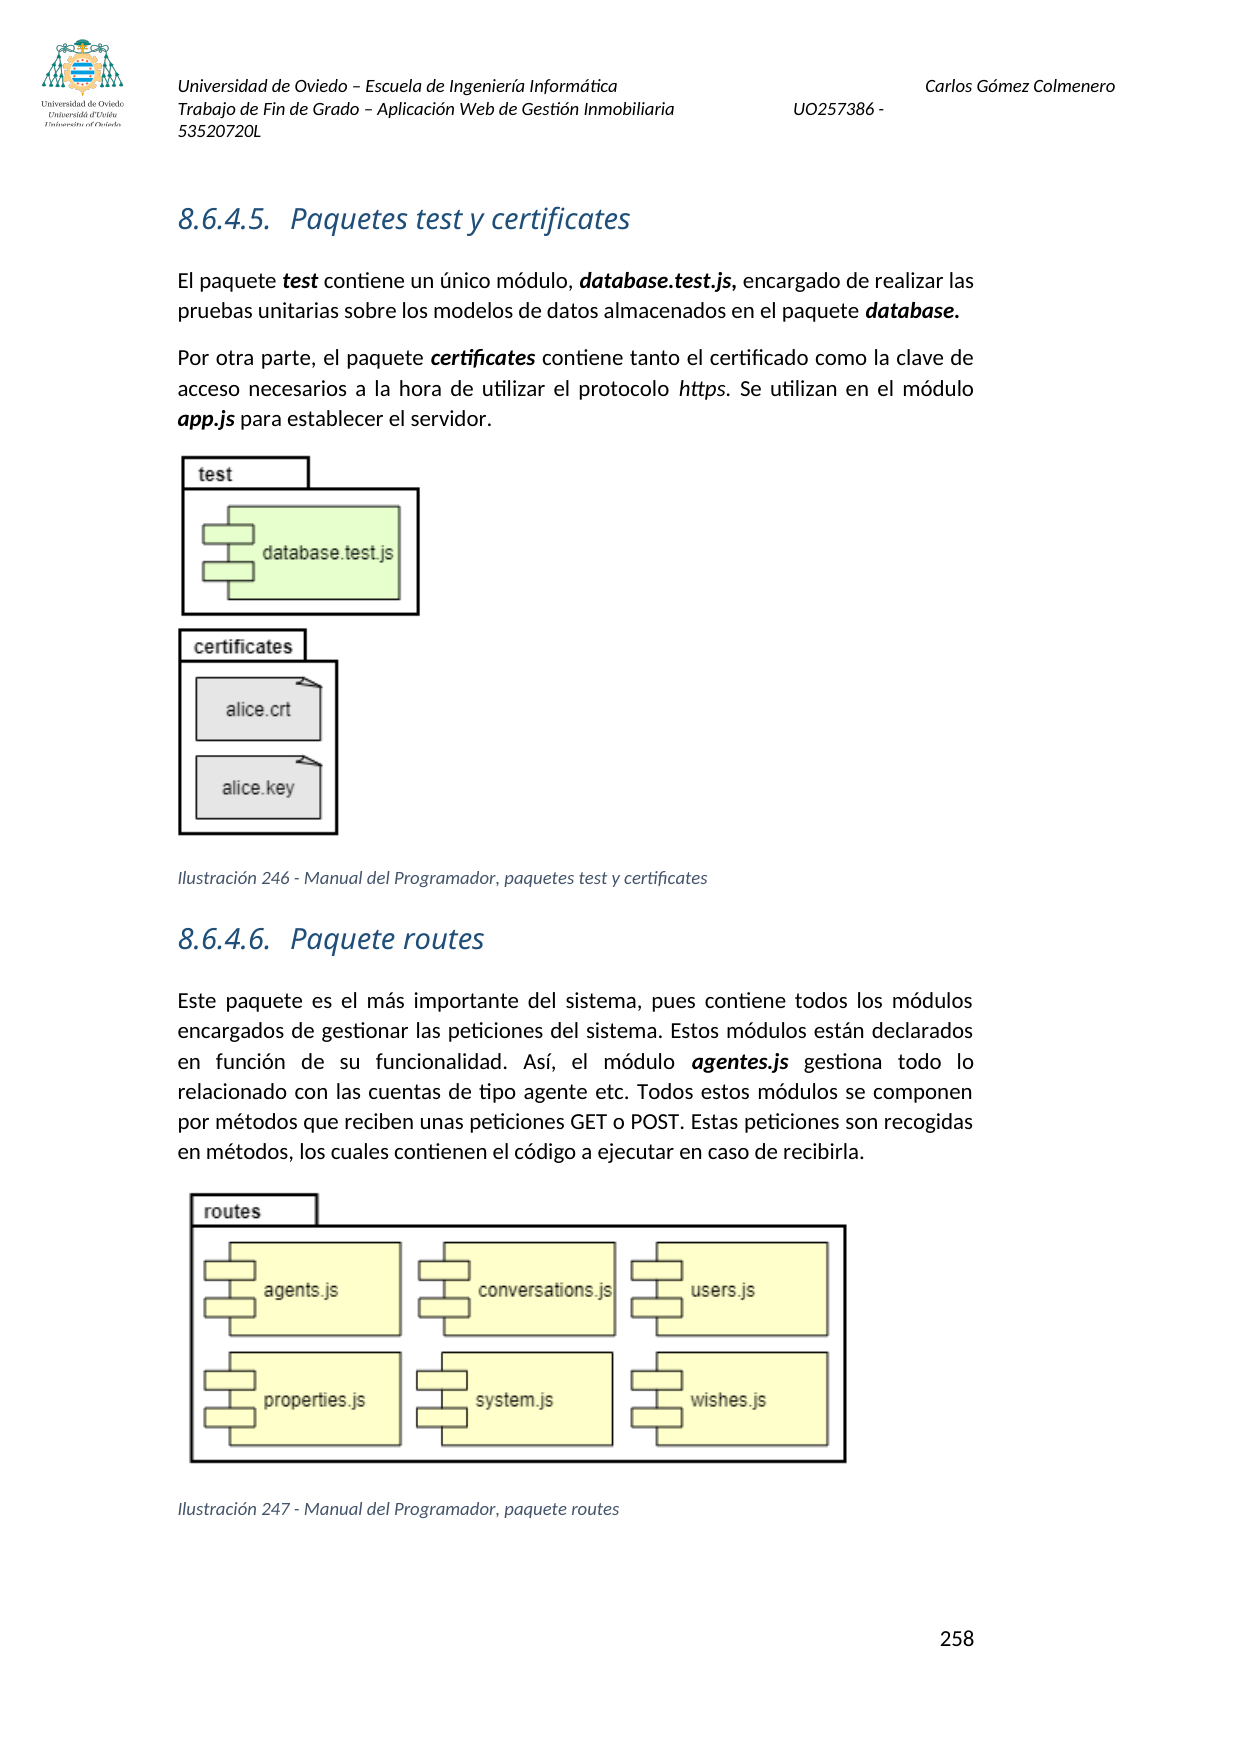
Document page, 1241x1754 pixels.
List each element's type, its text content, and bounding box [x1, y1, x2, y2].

text Por otra parte, el paquete certificates contiene tanto el certificado como la clave de acceso necesarios a la hora de utilizar el protocolo https. Se utilizan en el módulo app.js para establecer el servidor. [177, 343, 974, 432]
text Este paquete es el más importante del sistema, pues contiene todos los módulos encargados de gestionar las peticiones del sistema. Estos módulos están declarados en función de su funcionalidad. Así, el módulo agentes.js gestiona todo lo relacionado con las cuentas de tipo agente etc. Todos estos módulos se componen por métodos que reciben unas peticiones GET o POST. Estas peticiones son recogidas en métodos, los cuales contienen el código a ejecutar en caso de recibirla. [177, 986, 974, 1166]
picture [177, 450, 431, 848]
picture [36, 38, 124, 126]
text Ilustración 247 - Manual del Programador, paquete routes [177, 1497, 974, 1520]
subtitle Paquetes test y certificates [177, 199, 974, 238]
picture [177, 1184, 864, 1479]
text Ilustración 246 - Manual del Programador, paquetes test y certificates [177, 867, 974, 889]
subtitle Paquete routes [177, 919, 974, 958]
text El paquete test contiene un único módulo, database.test.js, encargado de realizar las pruebas unitarias sobre los modelos de datos almacenados en el paquete database. [177, 266, 974, 325]
